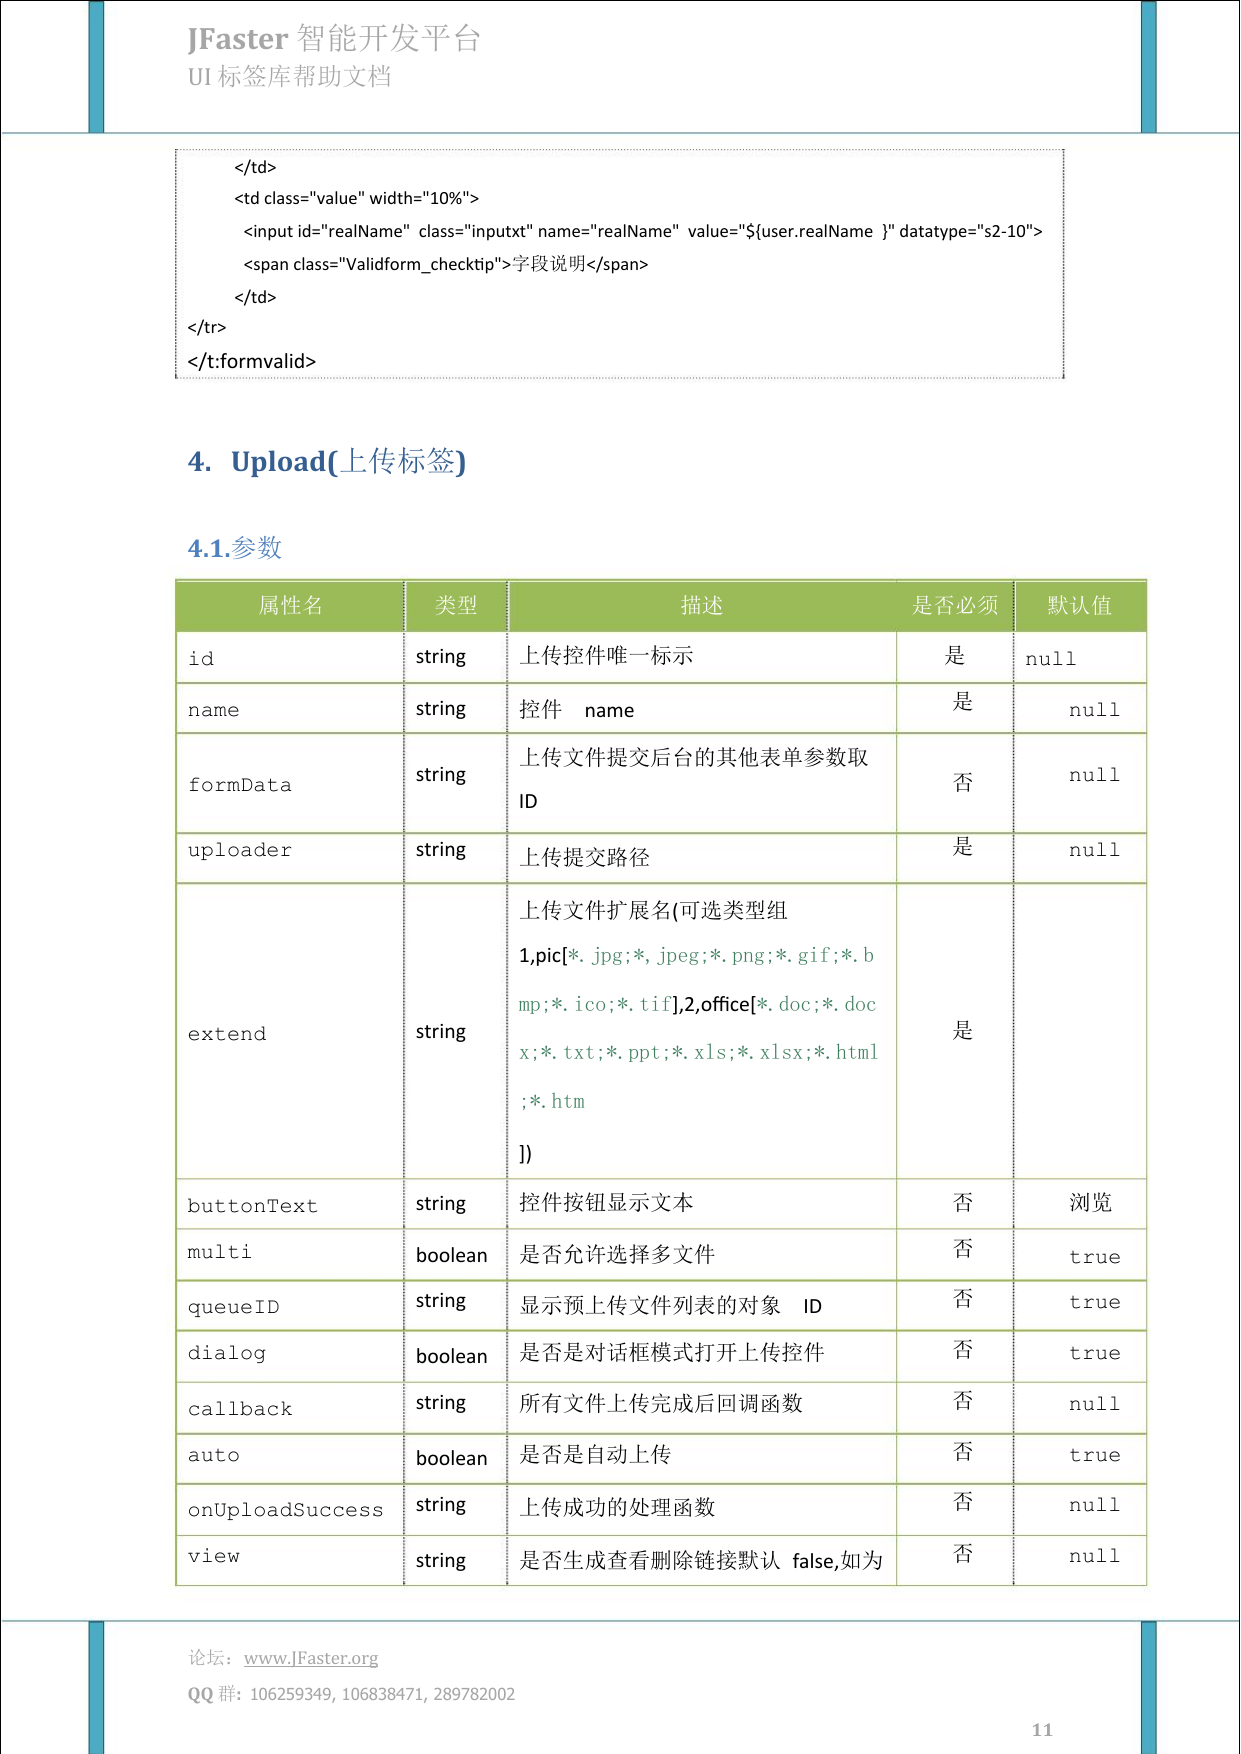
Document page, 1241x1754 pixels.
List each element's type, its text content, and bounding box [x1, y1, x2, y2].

list string [416, 1189, 498, 1216]
list string [416, 1369, 519, 1419]
list onUploadSuccess [187, 1497, 416, 1522]
list 上传控件唯一标示 [519, 646, 727, 668]
list null [1069, 1370, 1154, 1420]
list true [1069, 1318, 1154, 1370]
list 上传文件提交后台的其他表单参数取 [519, 748, 921, 770]
list </td> [234, 285, 306, 308]
list auto [187, 1420, 324, 1472]
list null [1025, 645, 1110, 670]
list </tr> [187, 308, 306, 341]
list 否 [952, 1368, 1006, 1418]
list null [1069, 1472, 1154, 1522]
list <td class="value" width="10%"> [234, 186, 518, 209]
list 否 [952, 1267, 1006, 1317]
list string [416, 643, 498, 669]
list 否 [952, 1470, 1006, 1520]
list multi [187, 1217, 351, 1268]
list 是 [952, 1021, 1006, 1043]
list 属性名 [258, 596, 356, 618]
list 默认值 [1047, 596, 1145, 618]
list x;*.txt;*.ppt;*.xls;*.xlsx;*.html [519, 1021, 934, 1069]
list true [1069, 1268, 1154, 1318]
list formData [187, 772, 324, 797]
list 4. Upload(上传标签) [187, 443, 514, 478]
list 上传成功的处理函数 [519, 1498, 748, 1520]
list queueID [187, 1294, 312, 1318]
list null [1069, 697, 1154, 722]
list 是 [952, 795, 1006, 870]
list null [1069, 1522, 1154, 1573]
list 否 [952, 1520, 1006, 1571]
list 是否生成查看删除链接默认 false,如为 [519, 1547, 932, 1574]
list buttonText [187, 1192, 351, 1217]
list string [416, 1018, 498, 1044]
list 类型 [434, 596, 511, 618]
picture [1, 1, 1239, 1754]
list string [416, 721, 498, 796]
list ID [519, 770, 921, 818]
list 是否必须 [911, 596, 1031, 618]
list <span class="Validform_checktip">字段说明</span> [244, 252, 711, 275]
list 是否是自动上传 [519, 1421, 871, 1472]
list boolean [416, 1241, 519, 1268]
list UI标签库帮助文档 [187, 56, 511, 92]
list ;*.htm [519, 1069, 934, 1118]
list </td> [234, 155, 306, 178]
list dialog [187, 1318, 312, 1370]
list 11 [1031, 1719, 1081, 1741]
list id [187, 645, 246, 670]
list 上传提交路径 [519, 848, 683, 870]
list 否 [952, 1193, 1006, 1215]
list JFaster智能开发平台 [187, 20, 511, 56]
list 描述 [680, 596, 756, 618]
list mp;*.ico;*.tif],2,office[*.doc;*.doc [519, 972, 934, 1021]
list 是否允许选择多文件 [519, 1245, 748, 1267]
list 是否是对话框模式打开上传控件 [519, 1319, 871, 1371]
list </t:formvalid> [187, 347, 347, 374]
list string [416, 796, 498, 871]
list callback [187, 1395, 324, 1420]
list view [187, 1522, 416, 1573]
list 4.1.参数 [187, 532, 355, 563]
list null [1069, 797, 1154, 872]
list 是 [944, 646, 1006, 668]
list boolean [416, 1444, 519, 1471]
list string [416, 694, 498, 721]
list string [416, 1268, 519, 1318]
list true [1069, 1420, 1154, 1472]
list name [187, 697, 272, 722]
list 否 [952, 1317, 1006, 1368]
list 否 [952, 1215, 1006, 1267]
list <input id="realName" class="inputxt" name="realName" value="${user.realName }" datatype="s2-10"> [244, 219, 1151, 242]
list 显示预上传文件列表的对象 ID [519, 1293, 871, 1319]
list 所有文件上传完成后回调函数 [519, 1371, 871, 1421]
list 浏览 [1069, 1193, 1145, 1215]
list 上传文件扩展名(可选类型组 [519, 897, 934, 924]
list 控件按钮显示文本 [519, 1193, 727, 1215]
list 是 [952, 668, 1006, 720]
list 控件 name [519, 696, 652, 722]
list string [416, 1546, 498, 1572]
list 否 [952, 1418, 1006, 1470]
list string [416, 1471, 519, 1521]
list 1,pic[*.jpg;*,jpeg;*.png;*.gif;*.b [519, 924, 934, 972]
list uploader [187, 797, 324, 872]
list null [1069, 722, 1154, 797]
list boolean [416, 1343, 519, 1369]
list 论坛：www.JFaster.org [187, 1647, 389, 1669]
list extend [187, 1020, 297, 1045]
list true [1069, 1244, 1154, 1268]
list 否 [952, 773, 1006, 795]
list QQ群: 106259349, 106838471, 289782002 [187, 1683, 565, 1705]
list ]) [519, 1139, 564, 1166]
